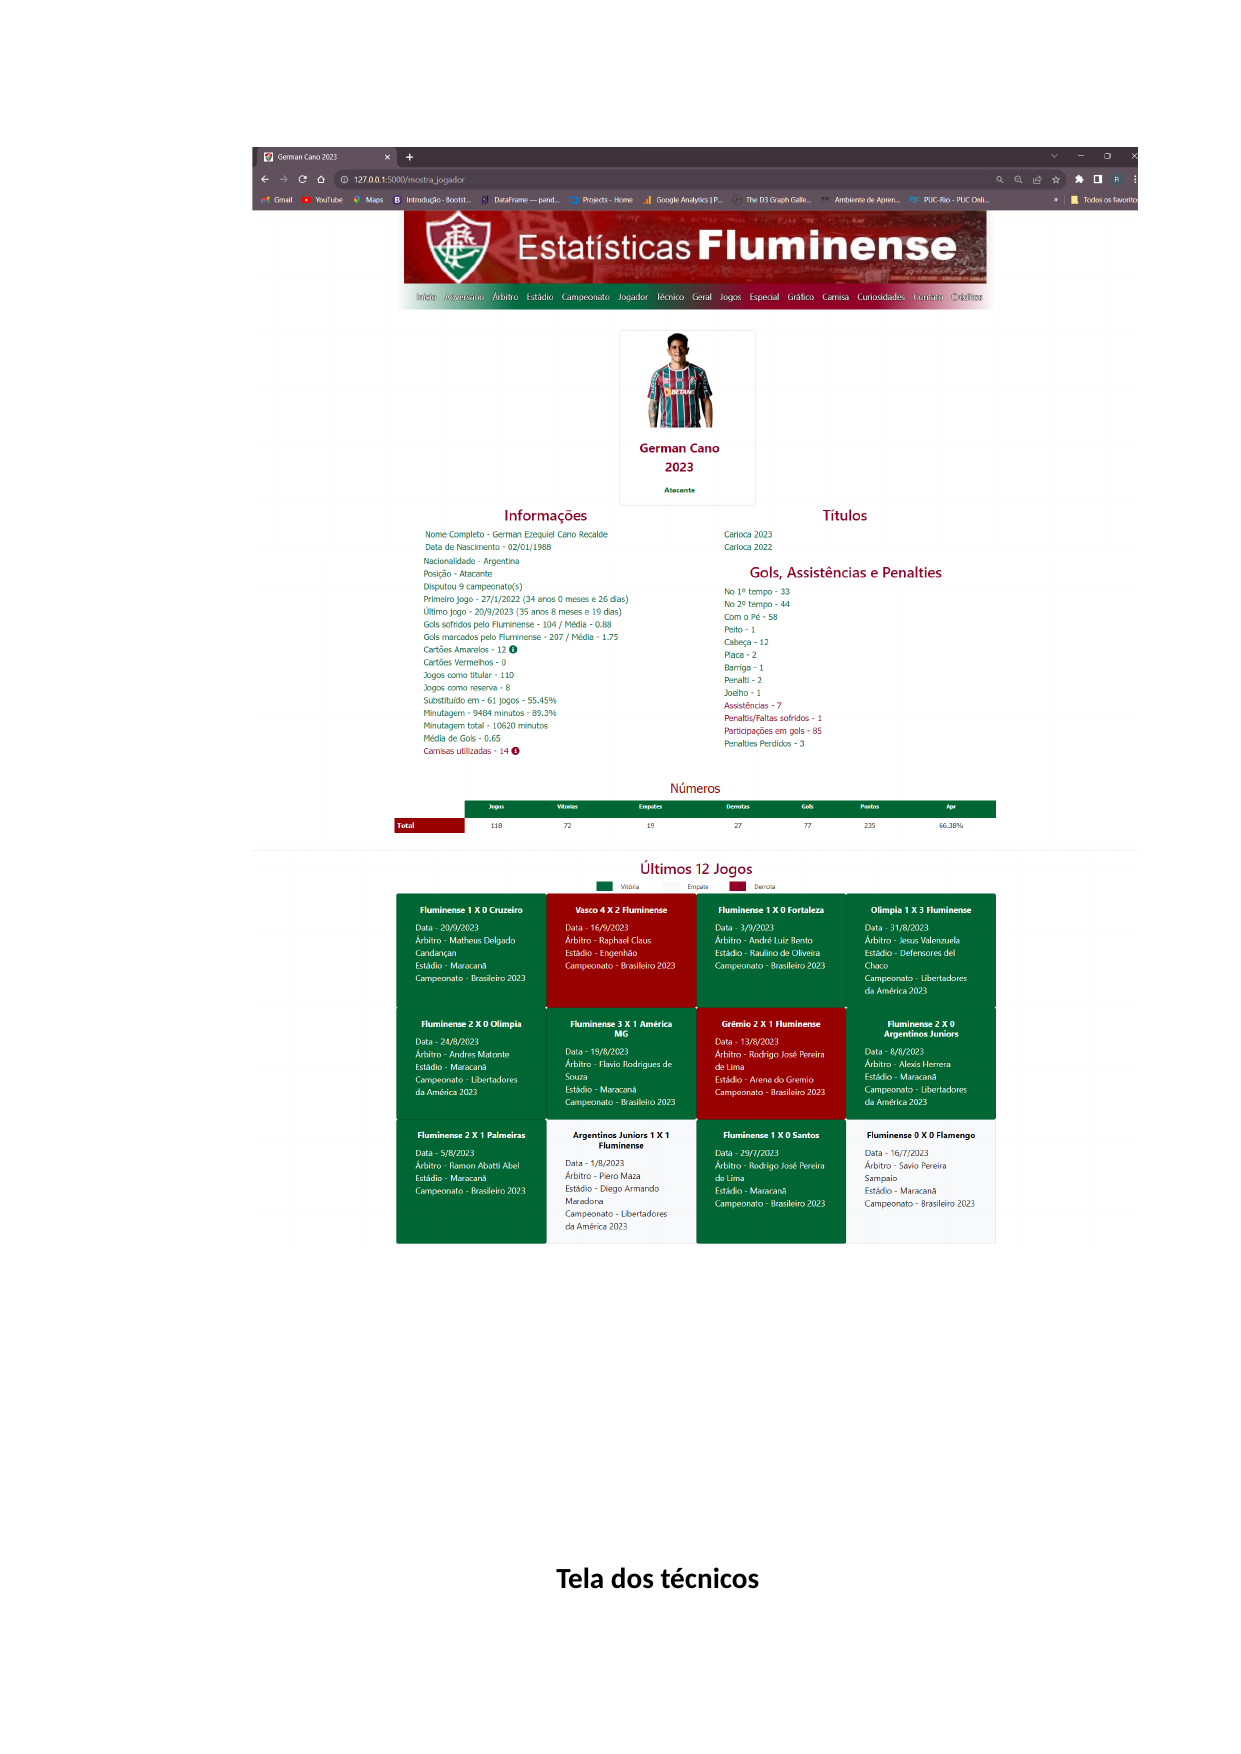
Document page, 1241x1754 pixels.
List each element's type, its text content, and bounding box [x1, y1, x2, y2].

picture [252, 850, 1138, 1251]
list Tela dos técnicos [252, 1561, 1063, 1596]
picture [252, 554, 1138, 848]
picture [252, 147, 1138, 552]
